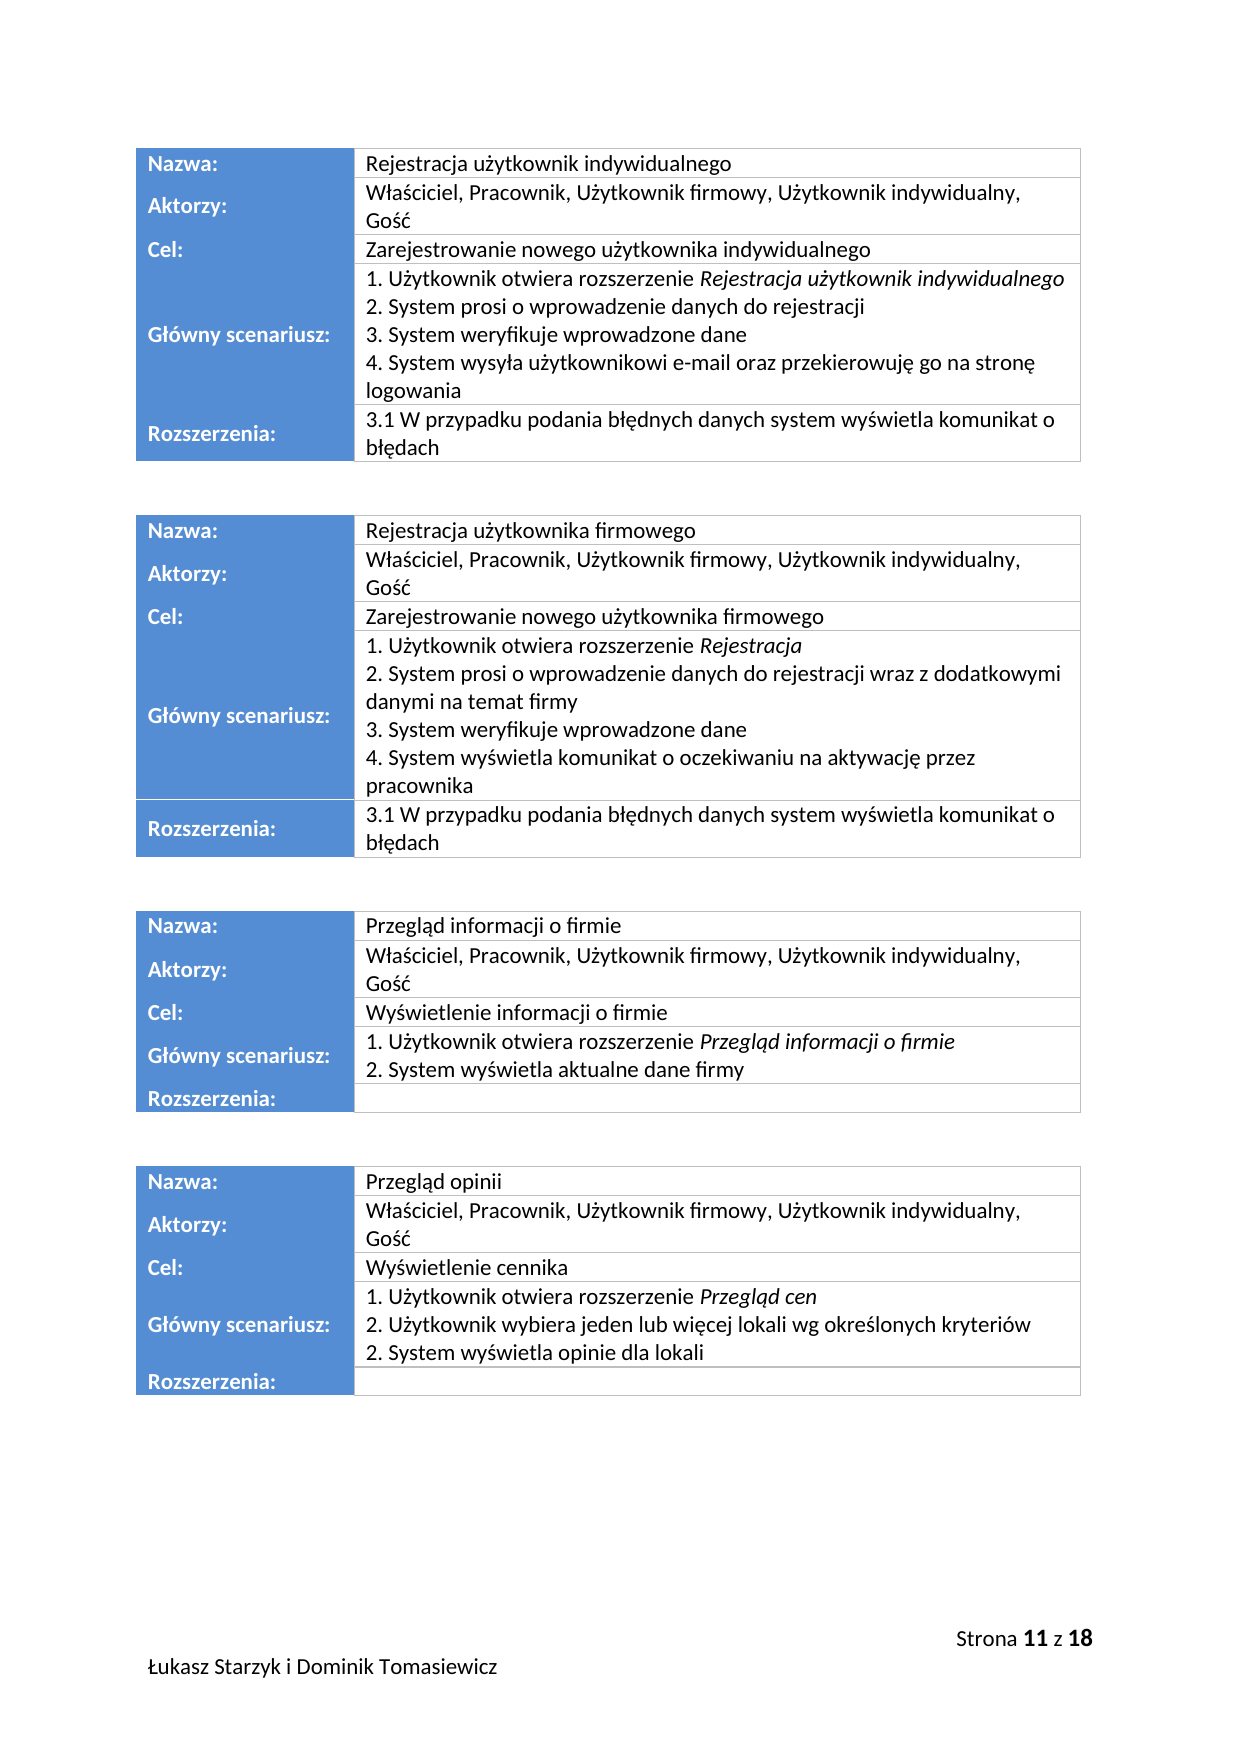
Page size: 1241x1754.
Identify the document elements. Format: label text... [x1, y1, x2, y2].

table_header Rejestracja użytkownika firmowego [355, 516, 1080, 544]
table_cell Cel: [136, 234, 354, 263]
table_cell Główny scenariusz: [136, 1026, 354, 1083]
table_cell Aktorzy: [136, 1195, 354, 1252]
table_cell Rozszerzenia: [136, 1366, 354, 1395]
table_cell Wyświetlenie informacji o firmie [355, 998, 1080, 1026]
table_cell 1. Użytkownik otwiera rozszerzenie Rejestracja użytkownik indywidualnego 2. System prosi o wprowadzenie danych do rejestracji 3. System weryfikuje wprowadzone dane 4. System wysyła użytkownikowi e-mail oraz przekierowuję go na stronę logowania [355, 264, 1080, 404]
table_cell Rozszerzenia: [136, 800, 354, 857]
table_header Nazwa: [136, 1166, 354, 1195]
table_header Przegląd opinii [355, 1167, 1080, 1195]
table_cell 1. Użytkownik otwiera rozszerzenie Przegląd cen 2. Użytkownik wybiera jeden lub więcej lokali wg określonych kryteriów 2. System wyświetla opinie dla lokali [355, 1282, 1080, 1366]
table_header Nazwa: [136, 911, 354, 940]
table_header Przegląd informacji o firmie [355, 912, 1080, 940]
table_cell Właściciel, Pracownik, Użytkownik firmowy, Użytkownik indywidualny, Gość [355, 1196, 1080, 1252]
table_cell Rozszerzenia: [136, 1083, 354, 1112]
table_cell Aktorzy: [136, 544, 354, 601]
table_cell Rozszerzenia: [136, 404, 354, 461]
table_cell [355, 1368, 1080, 1395]
table_cell Zarejestrowanie nowego użytkownika indywidualnego [355, 235, 1080, 263]
table_cell 3.1 W przypadku podania błędnych danych system wyświetla komunikat o błędach [355, 801, 1080, 857]
table_cell Główny scenariusz: [136, 263, 354, 404]
table_header Nazwa: [136, 515, 354, 544]
table_cell 1. Użytkownik otwiera rozszerzenie Przegląd informacji o firmie 2. System wyświetla aktualne dane firmy [355, 1027, 1080, 1083]
table_cell Cel: [136, 601, 354, 630]
table_cell Główny scenariusz: [136, 630, 354, 799]
table_header Nazwa: [136, 148, 354, 177]
table_cell Zarejestrowanie nowego użytkownika firmowego [355, 602, 1080, 630]
table_cell Główny scenariusz: [136, 1281, 354, 1366]
table_header Rejestracja użytkownik indywidualnego [355, 149, 1080, 177]
table_cell Właściciel, Pracownik, Użytkownik firmowy, Użytkownik indywidualny, Gość [355, 545, 1080, 601]
table_cell Aktorzy: [136, 940, 354, 997]
table_cell Wyświetlenie cennika [355, 1253, 1080, 1281]
table_cell Właściciel, Pracownik, Użytkownik firmowy, Użytkownik indywidualny, Gość [355, 941, 1080, 997]
table_cell Aktorzy: [136, 177, 354, 234]
table_cell 1. Użytkownik otwiera rozszerzenie Rejestracja 2. System prosi o wprowadzenie danych do rejestracji wraz z dodatkowymi danymi na temat firmy 3. System weryfikuje wprowadzone dane 4. System wyświetla komunikat o oczekiwaniu na aktywację przez pracownika [355, 631, 1080, 799]
table_cell Cel: [136, 997, 354, 1026]
table_cell Właściciel, Pracownik, Użytkownik firmowy, Użytkownik indywidualny, Gość [355, 178, 1080, 234]
table_cell 3.1 W przypadku podania błędnych danych system wyświetla komunikat o błędach [355, 405, 1080, 461]
table_cell Cel: [136, 1252, 354, 1281]
table_cell [355, 1084, 1080, 1112]
